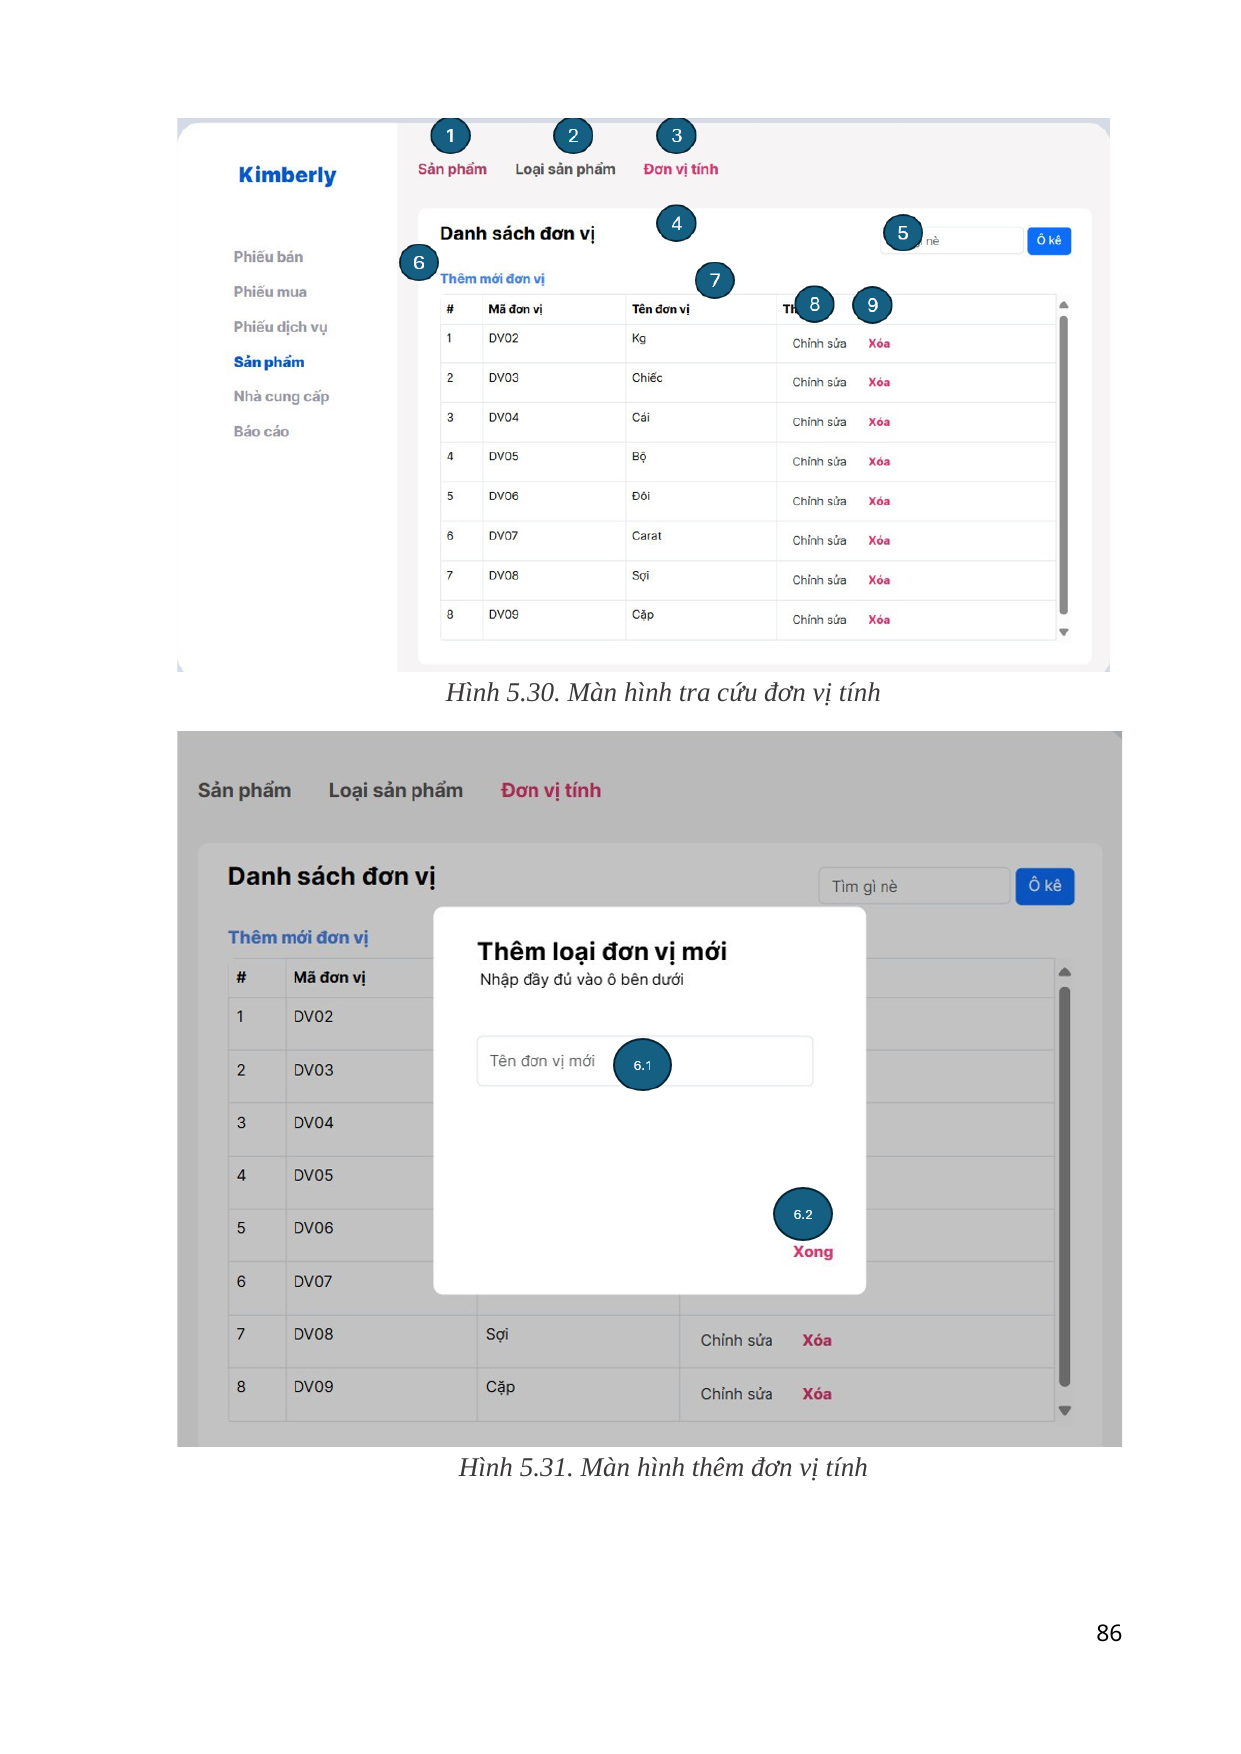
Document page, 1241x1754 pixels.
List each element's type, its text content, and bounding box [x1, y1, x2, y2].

picture [177, 118, 1123, 672]
picture [177, 731, 1123, 1447]
